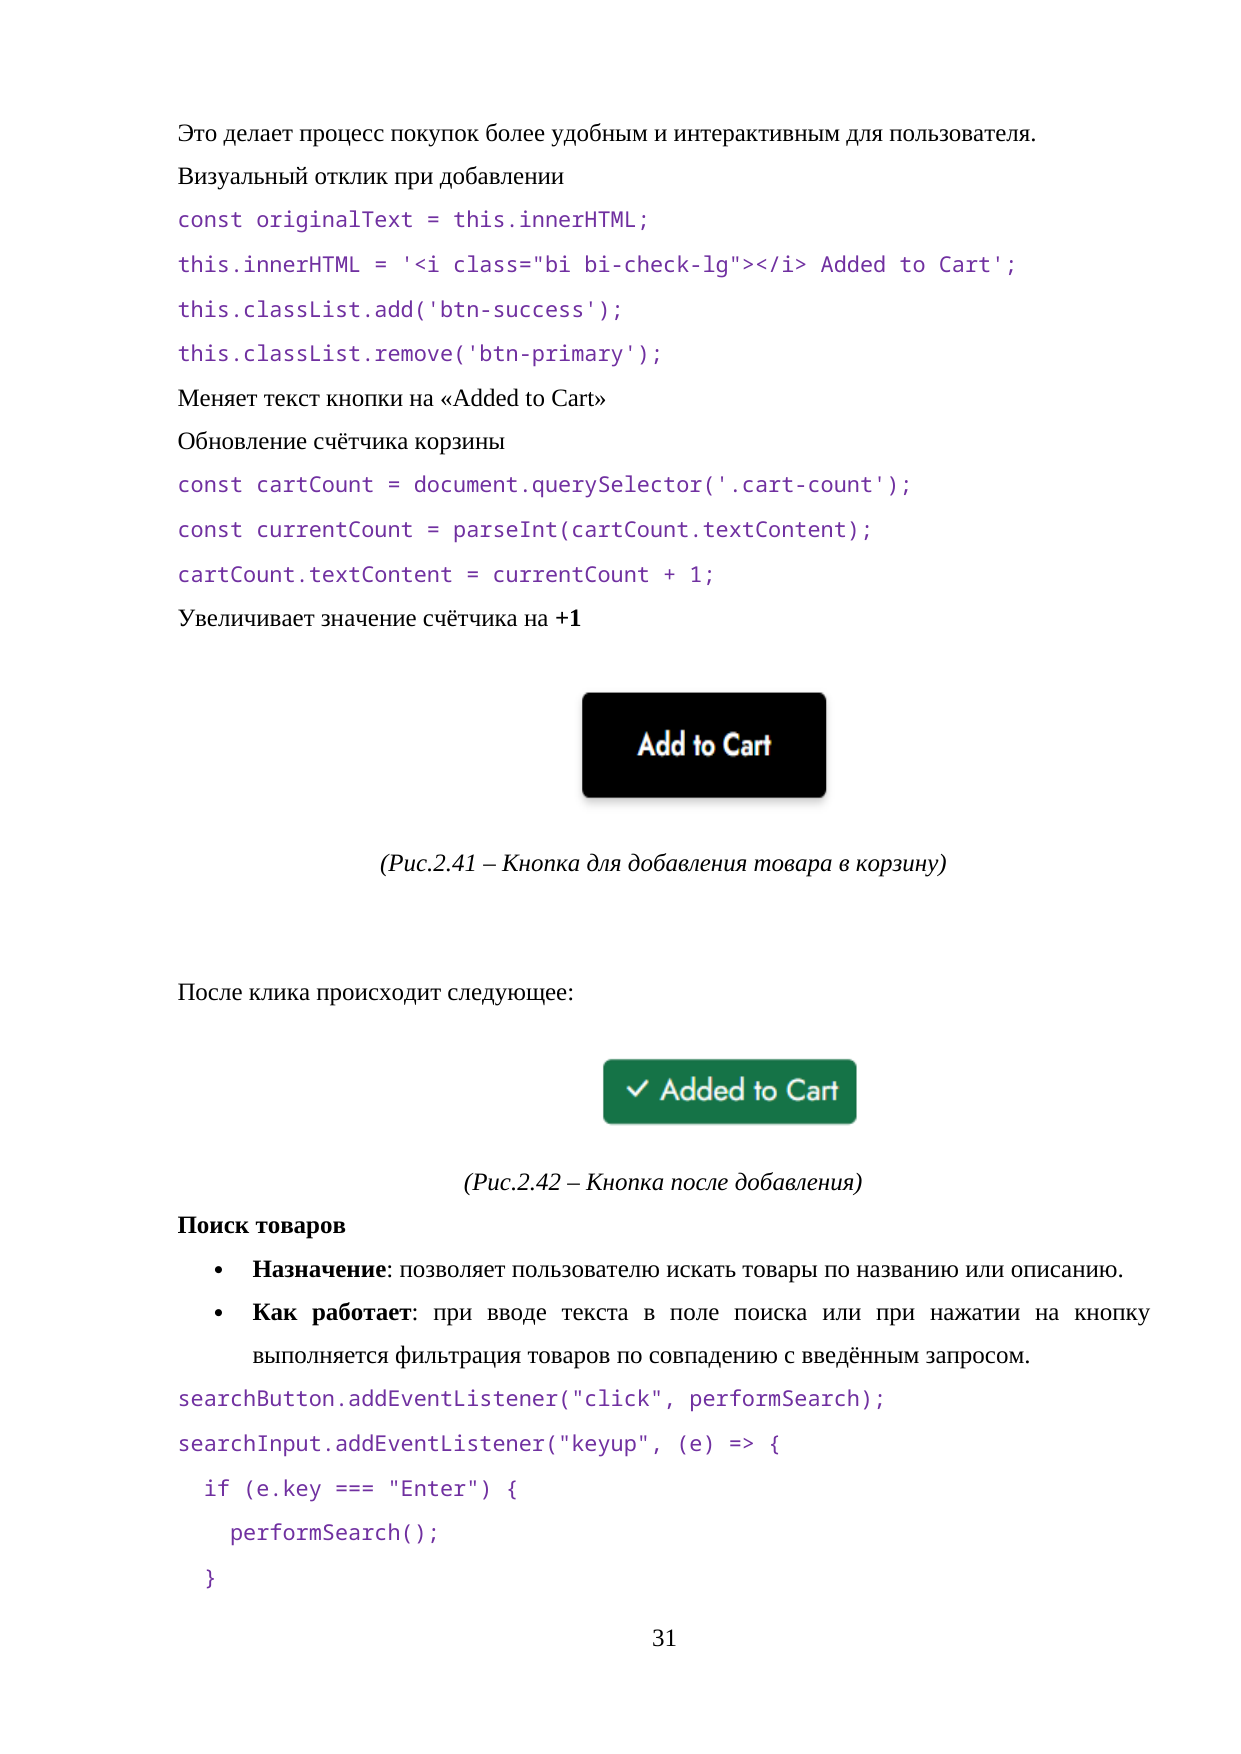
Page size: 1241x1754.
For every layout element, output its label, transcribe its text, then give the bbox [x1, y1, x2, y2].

text this.classList.remove('btn-primary'); [177, 338, 1152, 368]
picture [453, 655, 857, 832]
text const cartCount = document.querySelector('.cart-count'); [177, 469, 1152, 499]
text this.innerHTML = '<i class="bi bi-check-lg"></i> Added to Cart'; [177, 249, 1152, 279]
text Это делает процесс покупок более удобным и интерактивным для пользователя. [177, 118, 1152, 147]
text Увеличивает значение счётчика на +1 [177, 603, 1152, 632]
text Поиск товаров [177, 1211, 1152, 1239]
text searchButton.addEventListener("click", performSearch); [177, 1383, 1152, 1413]
text } [177, 1562, 1152, 1592]
text (Рис.2.42 – Кнопка после добавления) [177, 1167, 1152, 1196]
text После клика происходит следующее: [177, 977, 1152, 1006]
text if (e.key === "Enter") { [177, 1472, 1152, 1502]
text searchInput.addEventListener("keyup", (e) => { [177, 1428, 1152, 1458]
text Визуальный отклик при добавлении [177, 161, 1152, 190]
list Как работает: при вводе текста в поле поиска или при нажатии на кнопку выполняется фильтрация товаров по совпадению с введённым запросом. [215, 1297, 1152, 1369]
text const originalText = this.innerHTML; [177, 204, 1152, 234]
list Назначение: позволяет пользователю искать товары по названию или описанию. [215, 1254, 1152, 1282]
text const currentCount = parseInt(cartCount.textContent); [177, 514, 1152, 544]
picture [455, 1020, 874, 1154]
text cartCount.textContent = currentCount + 1; [177, 559, 1152, 588]
text Обновление счётчика корзины [177, 426, 1152, 455]
text performSearch(); [177, 1517, 1152, 1547]
text (Рис.2.41 – Кнопка для добавления товара в корзину) [177, 848, 1152, 877]
text Меняет текст кнопки на «Added to Cart» [177, 383, 1152, 412]
text this.classList.add('btn-success'); [177, 294, 1152, 323]
